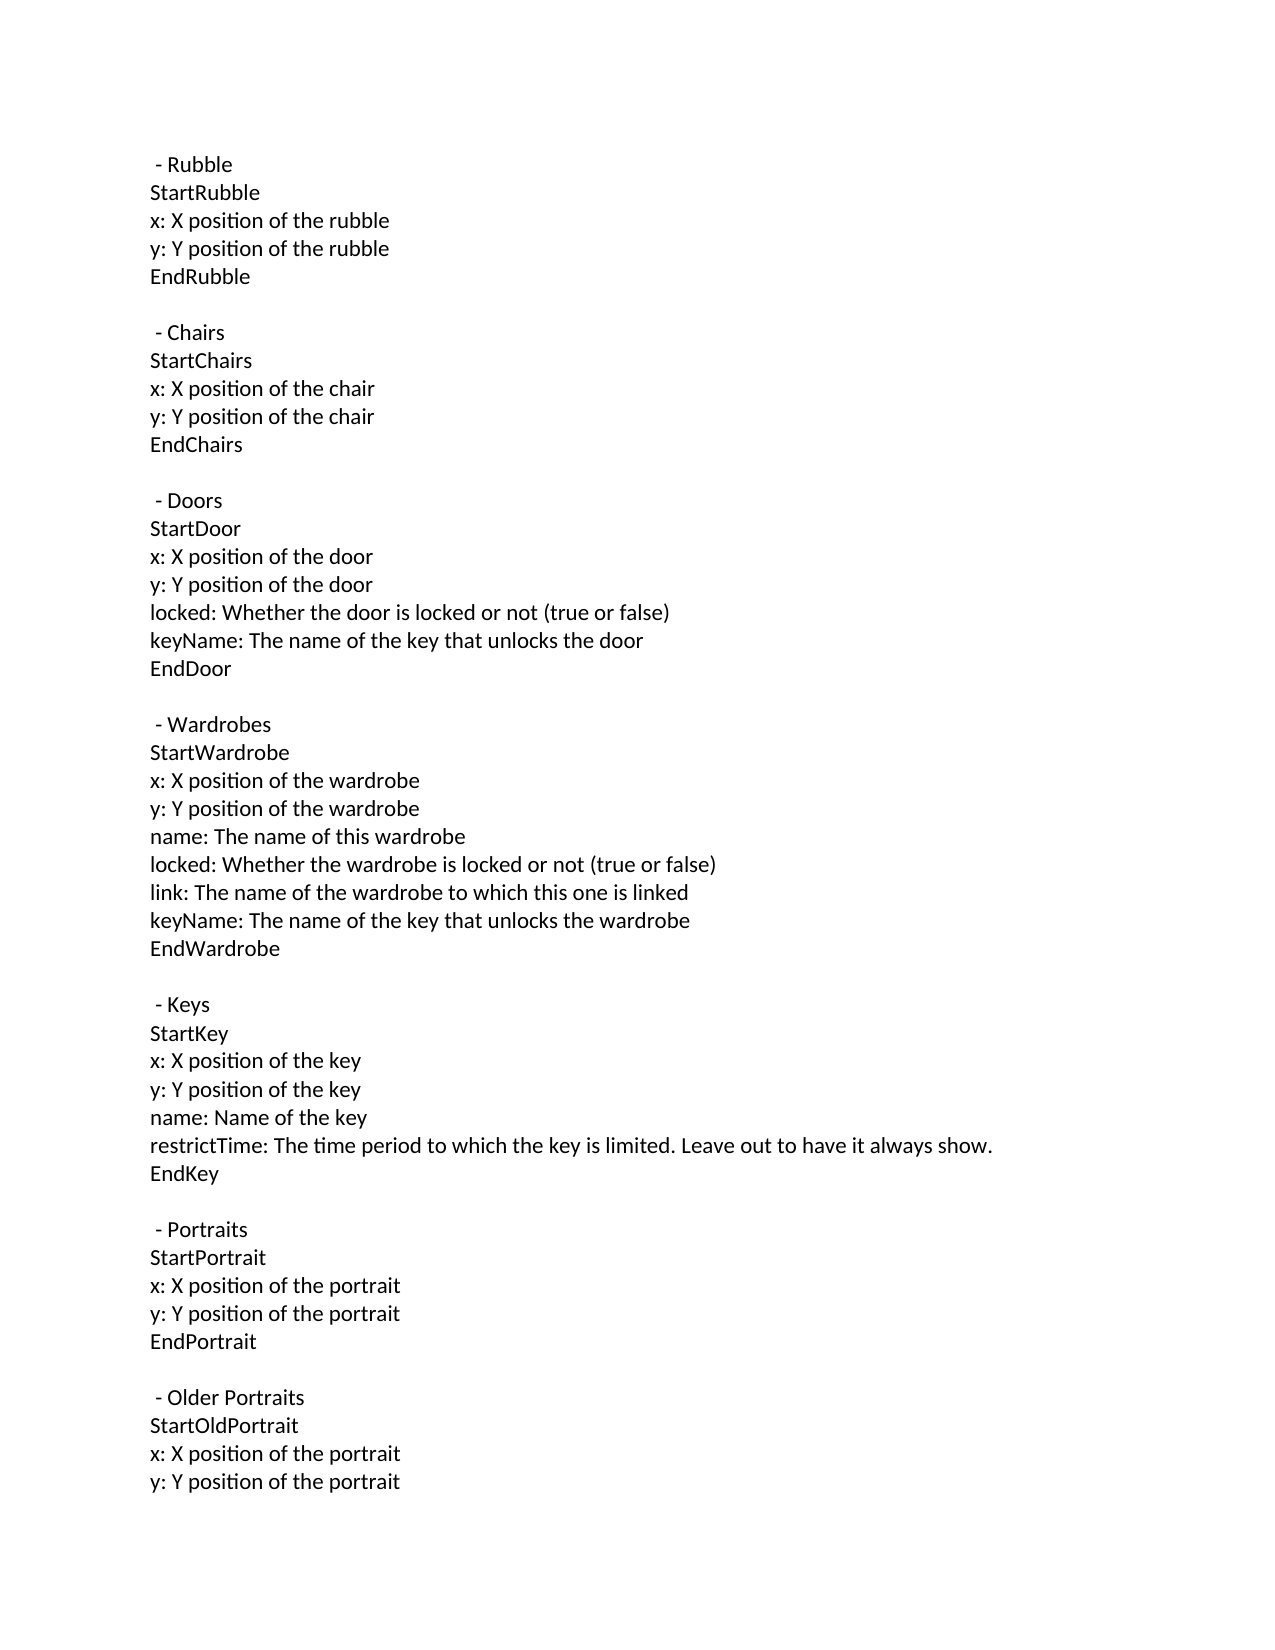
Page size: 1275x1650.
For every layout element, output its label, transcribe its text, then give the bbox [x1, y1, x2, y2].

text EndDoor [150, 654, 1125, 682]
text - Older Portraits [150, 1383, 1125, 1411]
text y: Y position of the door [150, 570, 1125, 598]
text y: Y position of the portrait [150, 1467, 1125, 1495]
text y: Y position of the chair [150, 402, 1125, 430]
text x: X position of the key [150, 1047, 1125, 1075]
text StartChairs [150, 346, 1125, 374]
text x: X position of the wardrobe [150, 766, 1125, 794]
text - Rubble [150, 150, 1125, 178]
text y: Y position of the wardrobe [150, 794, 1125, 822]
text StartKey [150, 1019, 1125, 1047]
text name: Name of the key [150, 1103, 1125, 1131]
text y: Y position of the rubble [150, 234, 1125, 262]
text EndRubble [150, 262, 1125, 290]
text keyName: The name of the key that unlocks the door [150, 626, 1125, 654]
text restrictTime: The time period to which the key is limited. Leave out to have it always show. [150, 1131, 1125, 1159]
text y: Y position of the portrait [150, 1299, 1125, 1327]
text x: X position of the chair [150, 374, 1125, 402]
text x: X position of the portrait [150, 1439, 1125, 1467]
text y: Y position of the key [150, 1075, 1125, 1103]
text link: The name of the wardrobe to which this one is linked [150, 878, 1125, 907]
text StartWardrobe [150, 738, 1125, 766]
text - Portraits [150, 1215, 1125, 1243]
text locked: Whether the wardrobe is locked or not (true or false) [150, 851, 1125, 878]
text EndChairs [150, 430, 1125, 458]
text name: The name of this wardrobe [150, 822, 1125, 851]
text EndPortrait [150, 1327, 1125, 1355]
text keyName: The name of the key that unlocks the wardrobe [150, 907, 1125, 934]
text StartPortrait [150, 1243, 1125, 1271]
text EndWardrobe [150, 934, 1125, 963]
text - Doors [150, 486, 1125, 514]
text locked: Whether the door is locked or not (true or false) [150, 598, 1125, 626]
text x: X position of the rubble [150, 206, 1125, 234]
text x: X position of the portrait [150, 1271, 1125, 1299]
text EndKey [150, 1159, 1125, 1187]
text - Wardrobes [150, 710, 1125, 738]
text StartDoor [150, 514, 1125, 542]
text x: X position of the door [150, 542, 1125, 570]
text - Keys [150, 991, 1125, 1019]
text StartRubble [150, 178, 1125, 206]
text - Chairs [150, 318, 1125, 346]
text StartOldPortrait [150, 1411, 1125, 1439]
